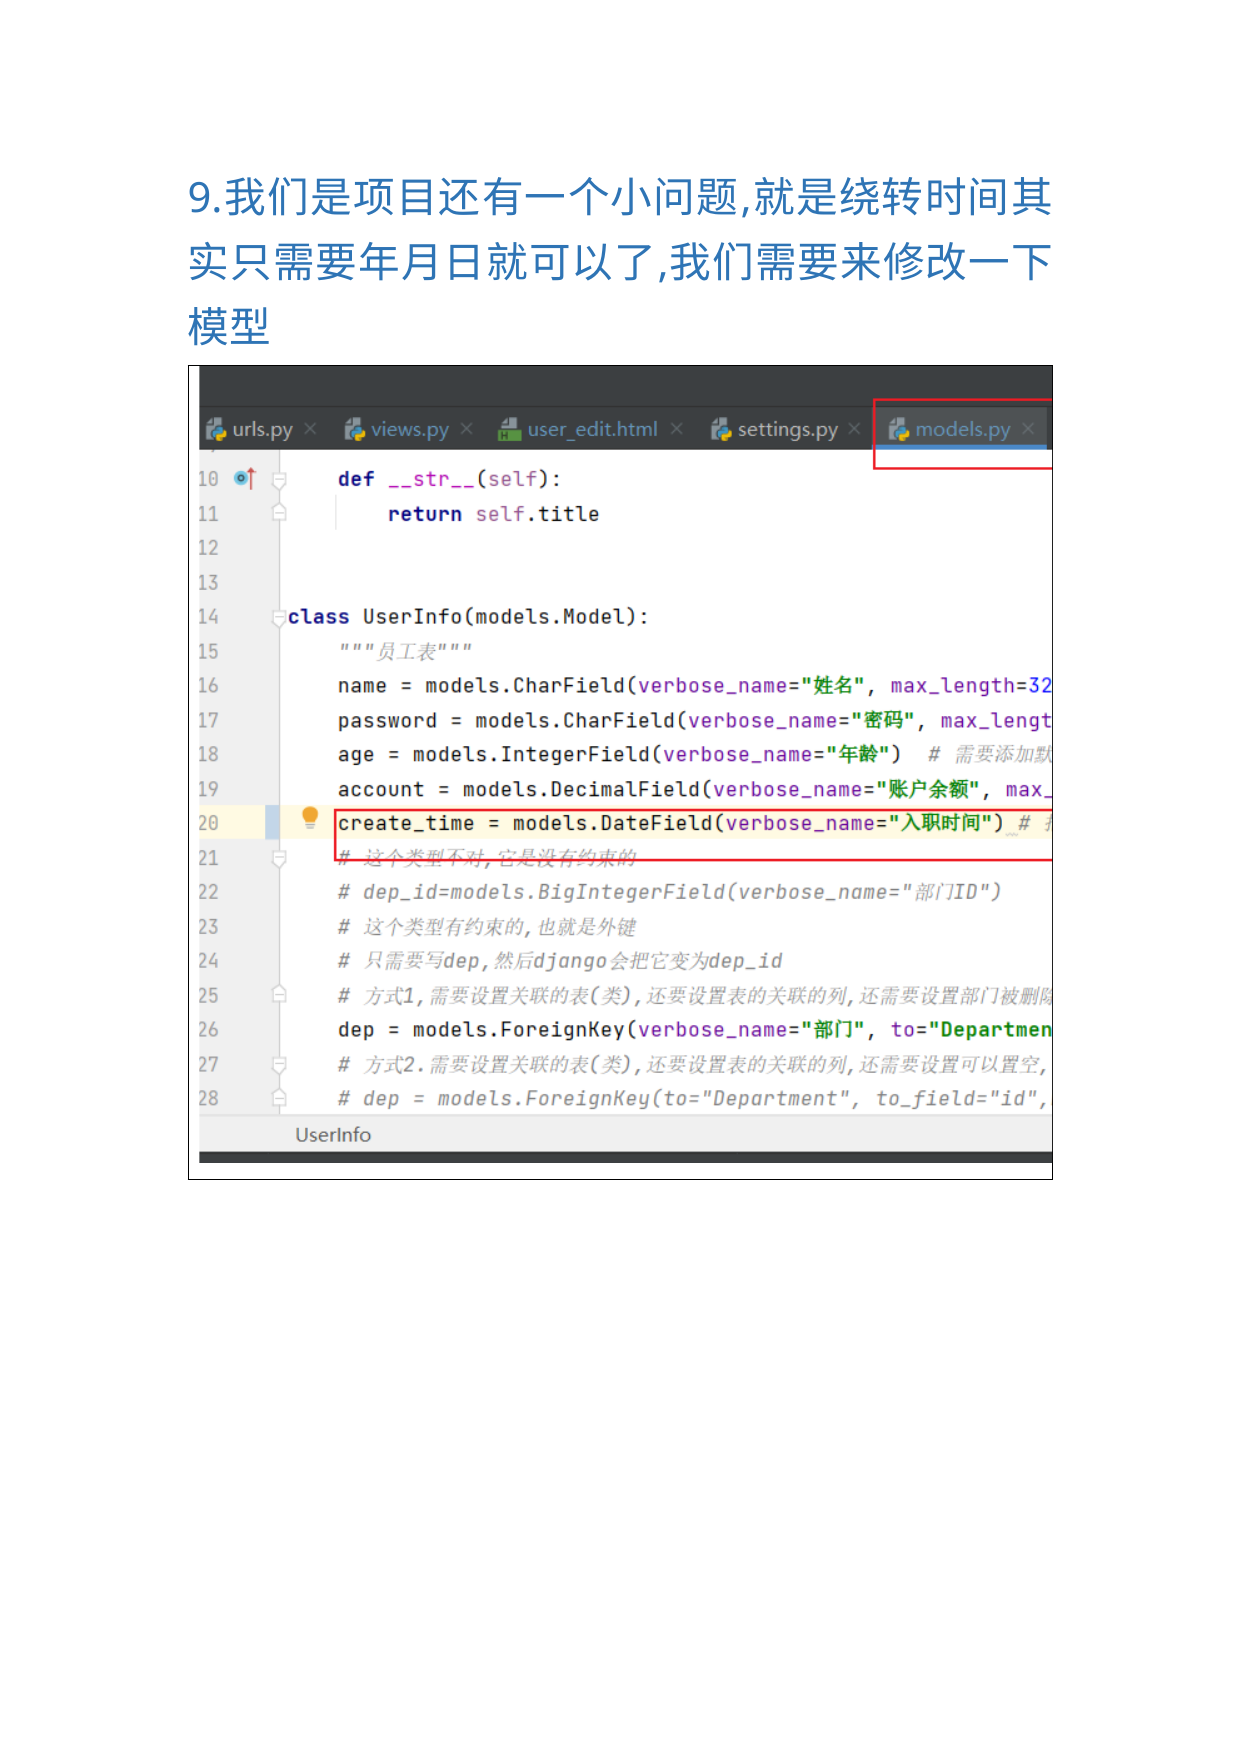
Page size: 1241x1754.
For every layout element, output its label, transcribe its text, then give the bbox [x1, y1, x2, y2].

subtitle 9.我们是项目还有一个小问题,就是绕转时间其实只需要年月日就可以了,我们需要来修改一下模型 [187, 162, 1053, 357]
picture [199, 366, 1053, 1163]
table_header [189, 366, 1052, 1179]
